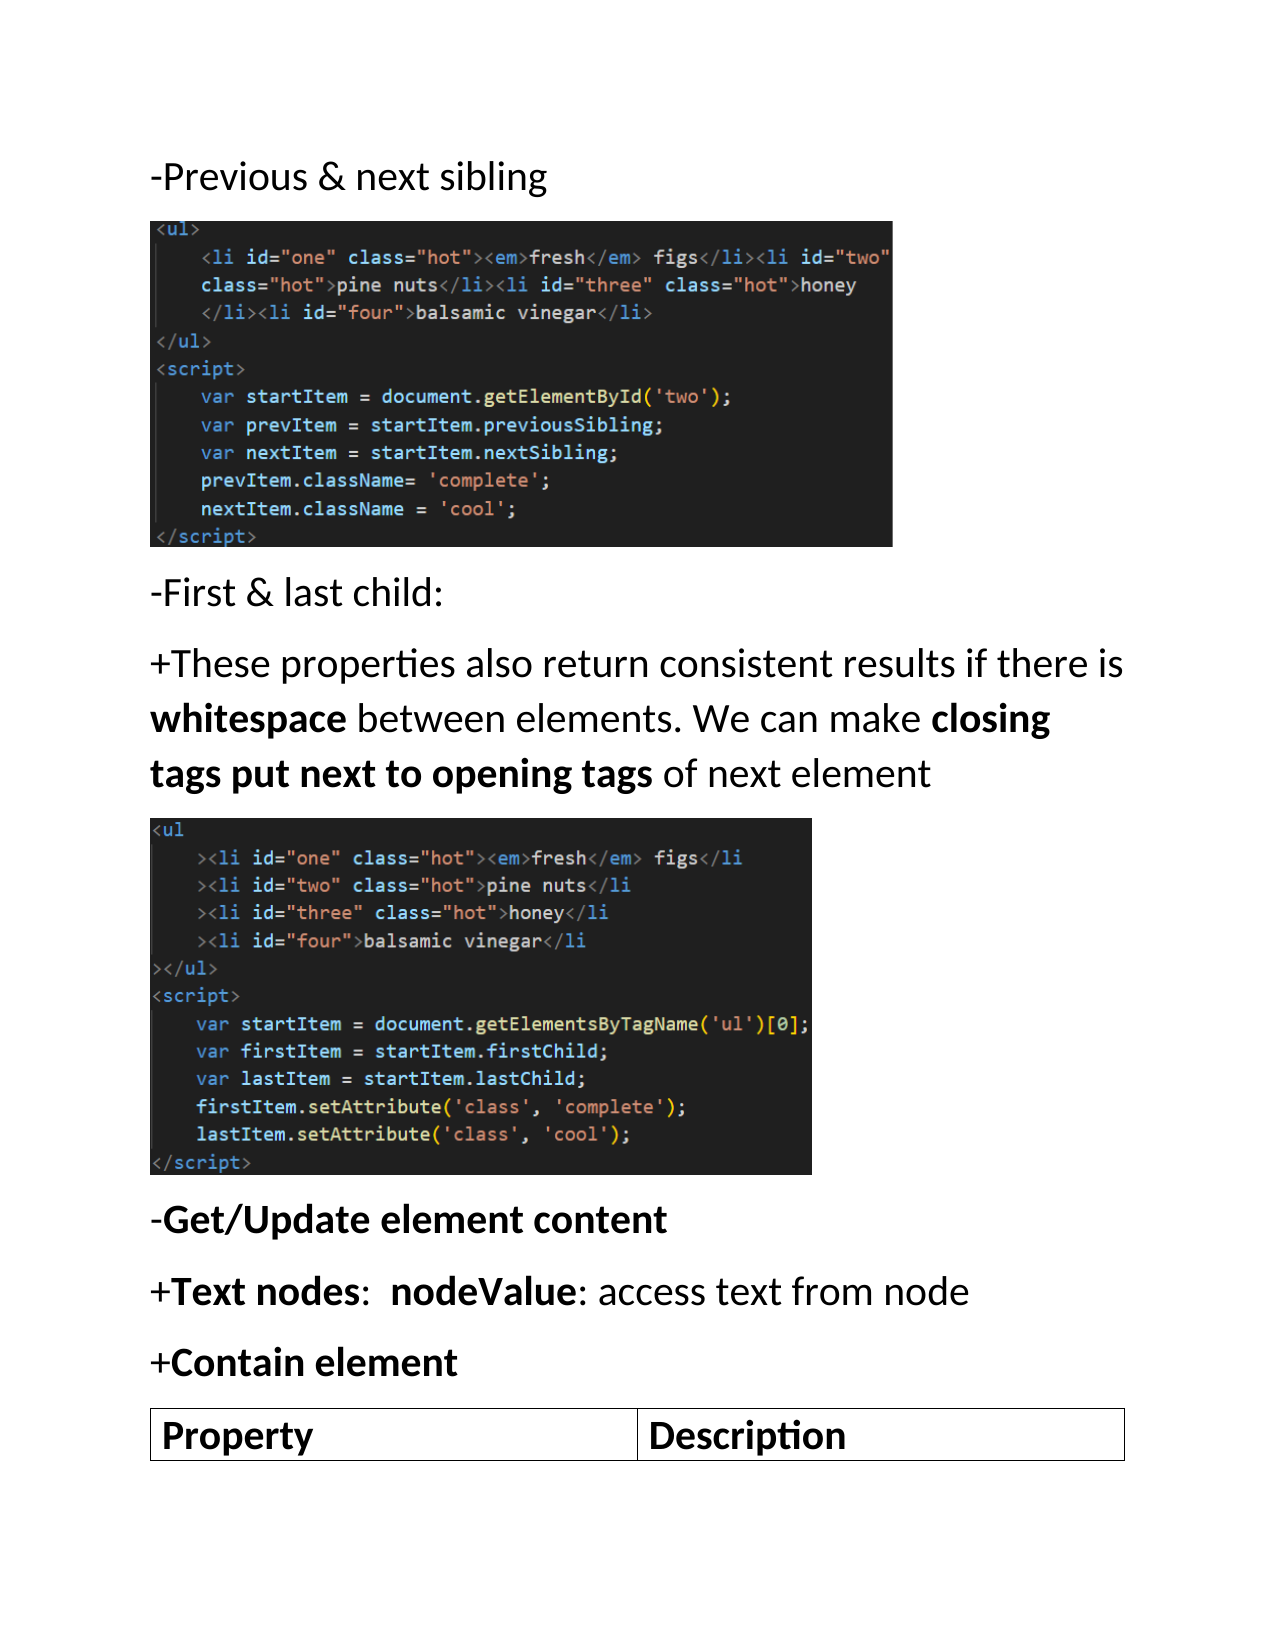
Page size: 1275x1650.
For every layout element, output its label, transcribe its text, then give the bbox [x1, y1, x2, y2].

text -Get/Update element content [150, 1193, 1125, 1244]
text -First & last child: [150, 566, 1125, 617]
text +Text nodes: nodeValue: access text from node [150, 1265, 1125, 1316]
text +These properties also return consistent results if there is whitespace between elements. We can make closing tags put next to opening tags of next element [150, 637, 1125, 798]
picture [150, 818, 812, 1175]
table_header Property [151, 1409, 637, 1460]
picture [150, 221, 893, 547]
text +Contain element [150, 1336, 1125, 1387]
text -Previous & next sibling [150, 150, 1125, 201]
table_header Description [638, 1409, 1124, 1460]
